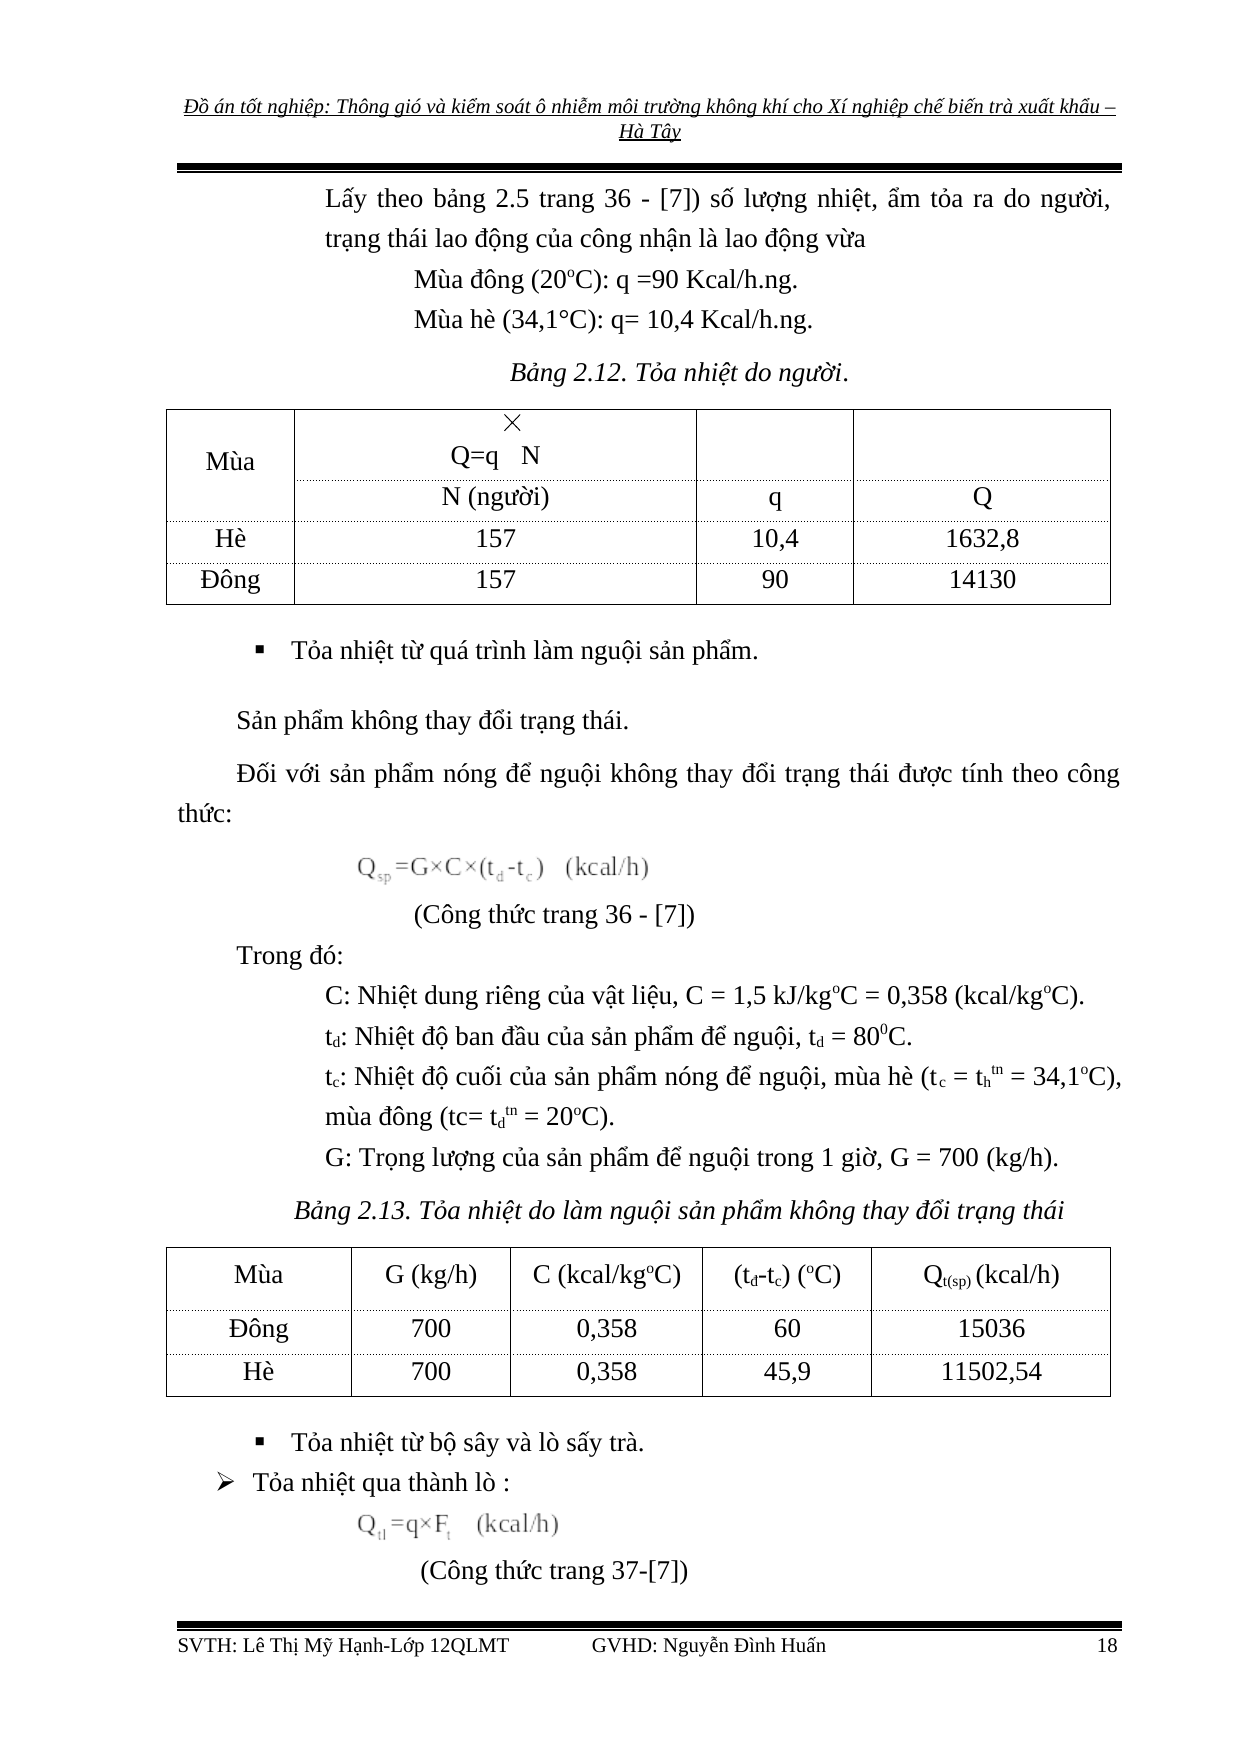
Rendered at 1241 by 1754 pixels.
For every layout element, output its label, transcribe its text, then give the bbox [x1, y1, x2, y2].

table_cell 700 [352, 1354, 510, 1396]
table_cell 14130 [854, 563, 1110, 604]
table_cell Đông [167, 563, 294, 604]
table_header C (kcal/kgoC) [511, 1248, 702, 1310]
list Tỏa nhiệt qua thành lò : [215, 1467, 1122, 1498]
table_cell 700 [352, 1310, 510, 1354]
text (Công thức trang 37-[7]) [177, 1554, 1122, 1585]
table_header Mùa [167, 1248, 351, 1310]
text Sản phẩm không thay đổi trạng thái. [177, 704, 1122, 735]
table_header (tđ-tc) (oC) [703, 1248, 871, 1310]
table_cell N (người) [295, 480, 696, 521]
table_header Qt(sp) (kcal/h) [872, 1248, 1110, 1310]
table_cell 60 [703, 1310, 871, 1354]
table_cell q [697, 480, 853, 521]
table_header Q=qN [295, 410, 696, 479]
text Bảng 2.12. Tỏa nhiệt do người. [177, 356, 1122, 387]
table_cell Hè [167, 521, 294, 562]
table_cell 10,4 [697, 521, 853, 562]
table_cell 157 [295, 563, 696, 604]
text tc: Nhiệt độ cuối của sản phẩm nóng để nguội, mùa hè (tc = thtn = 34,1oC), mùa đông (tc= tdtn = 20oC). [325, 1060, 1122, 1132]
text td: Nhiệt độ ban đầu của sản phẩm để nguội, td = 800C. [325, 1020, 1122, 1051]
text G: Trọng lượng của sản phẩm để nguội trong 1 giờ, G = 700 (kg/h). [325, 1141, 1122, 1172]
table_cell 157 [295, 521, 696, 562]
text Mùa đông (20oC): q =90 Kcal/h.ng. [177, 263, 1111, 294]
text (Công thức trang 36 - [7]) [177, 898, 1033, 929]
table_cell 0,358 [511, 1354, 702, 1396]
table_cell Đông [167, 1310, 351, 1354]
text Bảng 2.13. Tỏa nhiệt do làm nguội sản phẩm không thay đổi trạng thái [177, 1194, 1122, 1225]
text Đối với sản phẩm nóng để nguội không thay đổi trạng thái được tính theo công thức: [177, 757, 1122, 828]
table_cell 0,358 [511, 1310, 702, 1354]
text C: Nhiệt dung riêng của vật liệu, C = 1,5 kJ/kgoC = 0,358 (kcal/kgoC). [325, 979, 1122, 1010]
table_cell 1632,8 [854, 521, 1110, 562]
text Trong đó: [177, 939, 1122, 970]
table_header G (kg/h) [352, 1248, 510, 1310]
table_cell Q [854, 480, 1110, 521]
table_cell Hè [167, 1354, 351, 1396]
table_cell 90 [697, 563, 853, 604]
list Tỏa nhiệt từ bộ sây và lò sấy trà. [253, 1426, 1122, 1457]
table_header Mùa [167, 410, 294, 521]
text Lấy theo bảng 2.5 trang 36 - [7]) số lượng nhiệt, ẩm tỏa ra do người, trạng thái lao động của công nhận là lao động vừa [325, 182, 1111, 254]
table_header [854, 410, 1110, 479]
text Mùa hè (34,1°C): q= 10,4 Kcal/h.ng. [177, 303, 1122, 334]
table_cell 11502,54 [872, 1354, 1110, 1396]
table_header [697, 410, 853, 479]
list Tỏa nhiệt từ quá trình làm nguội sản phẩm. [253, 634, 1033, 665]
table_cell 15036 [872, 1310, 1110, 1354]
table_cell 45,9 [703, 1354, 871, 1396]
